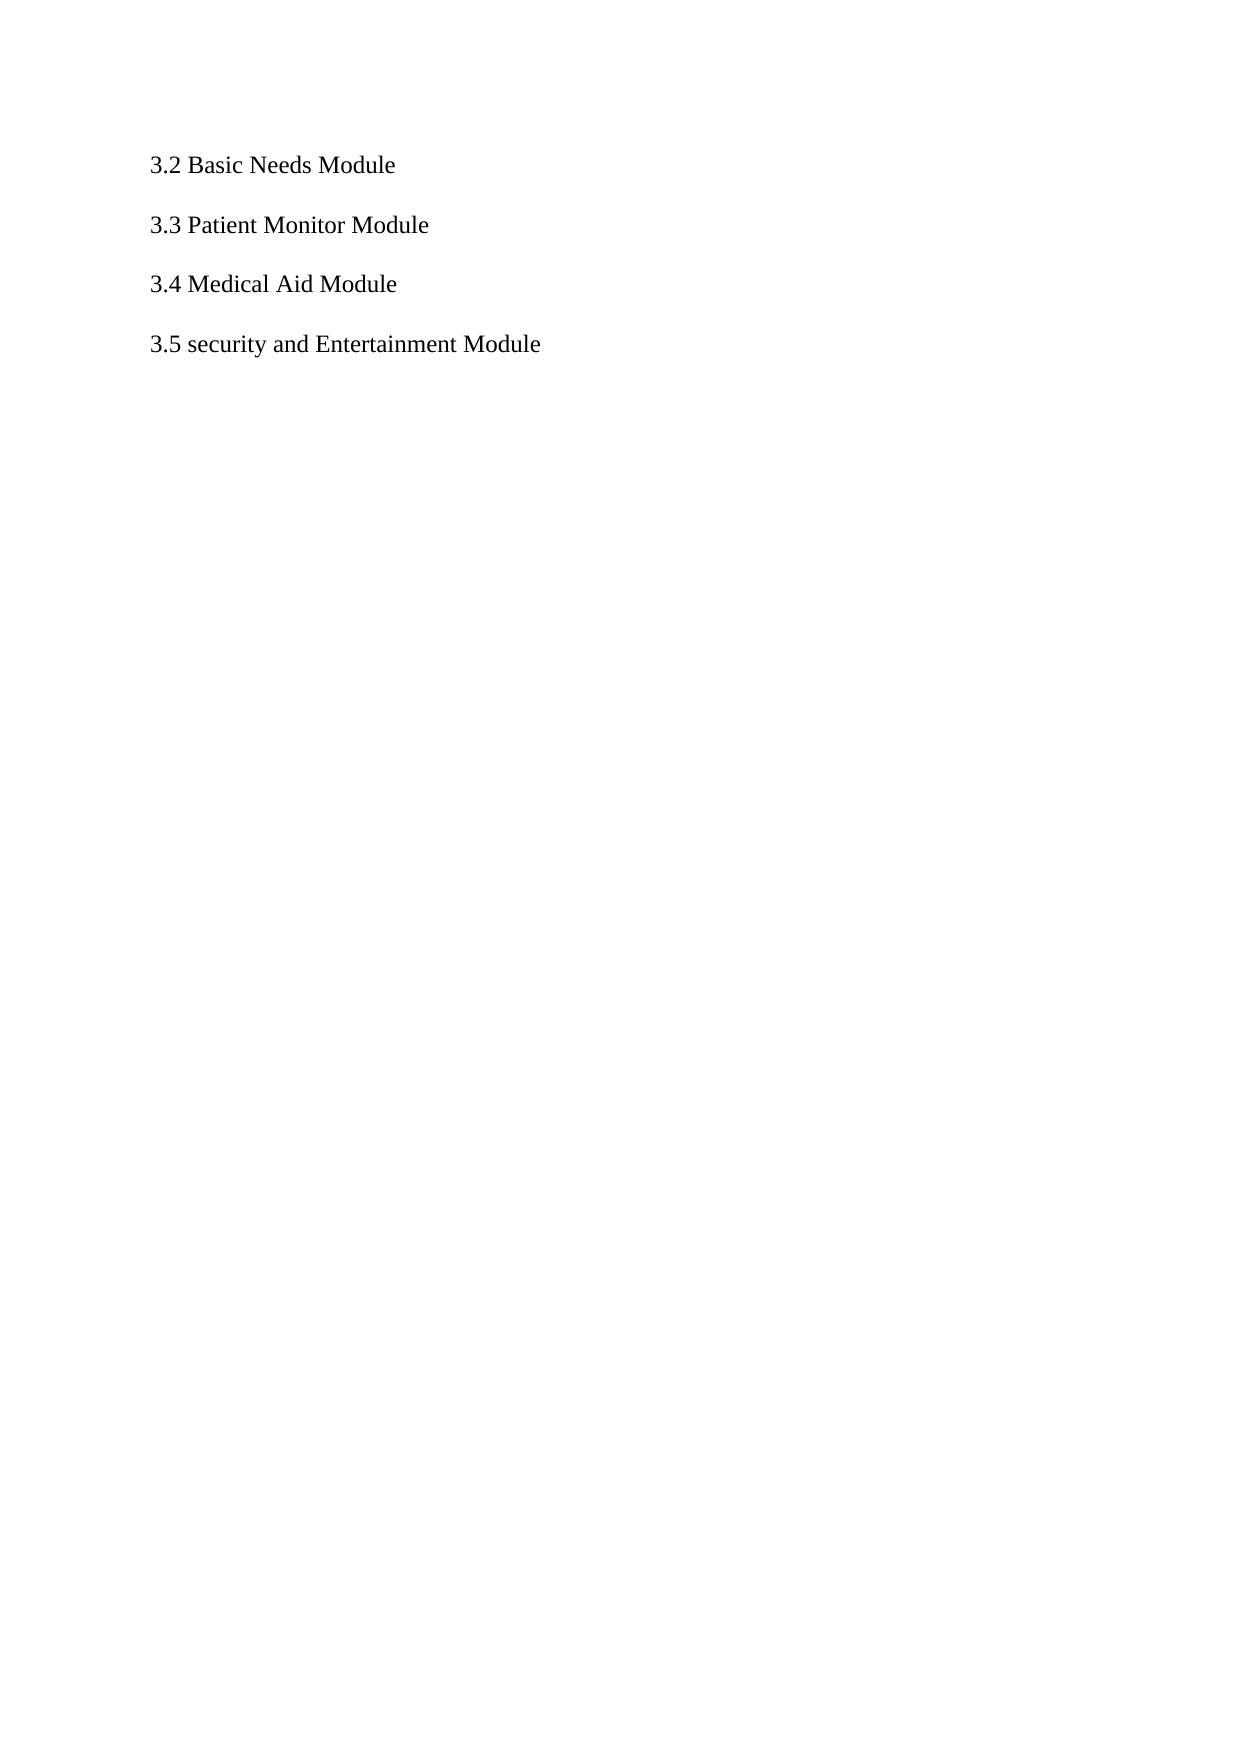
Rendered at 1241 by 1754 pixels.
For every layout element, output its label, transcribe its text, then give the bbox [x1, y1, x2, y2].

text 3.3 Patient Monitor Module [150, 210, 1137, 238]
text 3.4 Medical Aid Module [150, 269, 1137, 298]
text 3.2 Basic Needs Module [150, 150, 1137, 179]
text 3.5 security and Entertainment Module [150, 329, 1137, 358]
